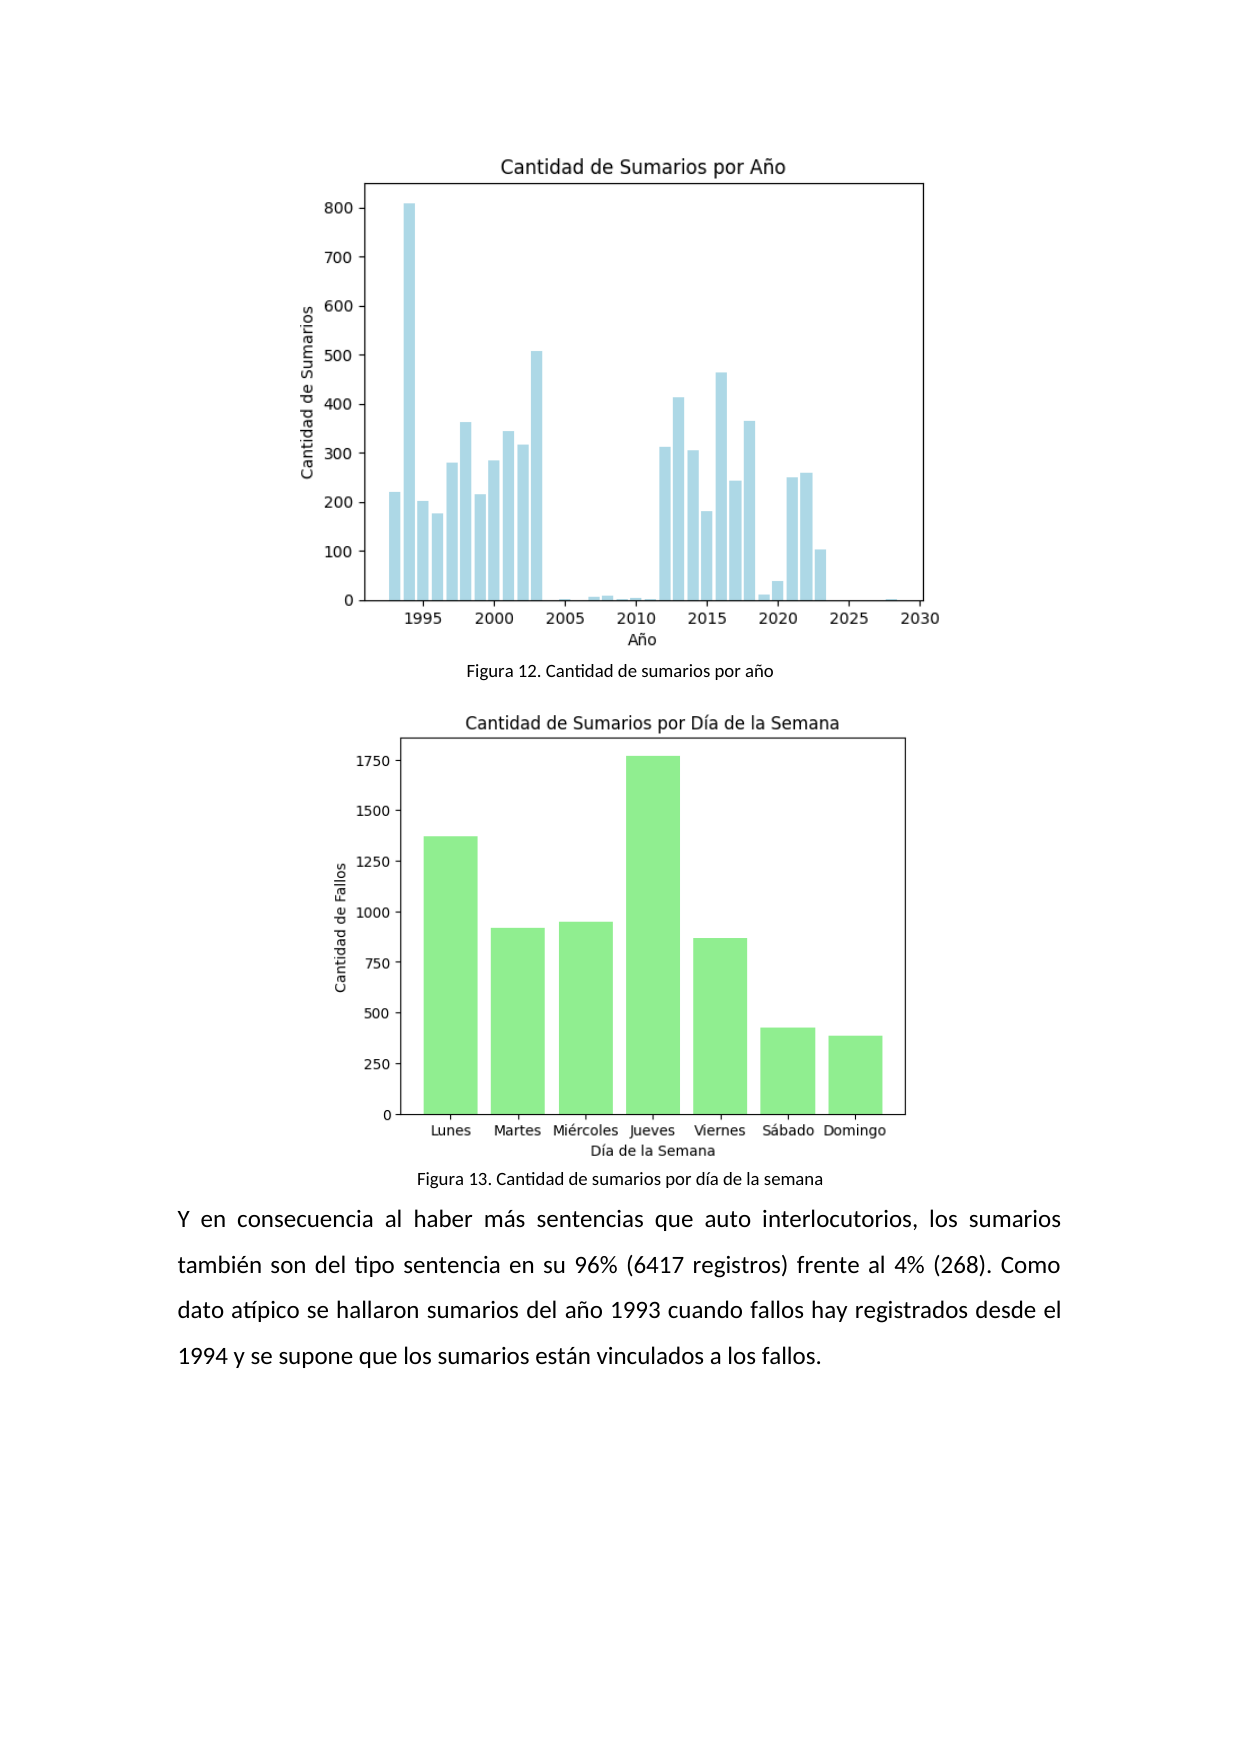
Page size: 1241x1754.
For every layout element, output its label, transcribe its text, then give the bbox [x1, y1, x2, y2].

picture [325, 705, 915, 1168]
text Y en consecuencia al haber más sentencias que auto interlocutorios, los sumarios también son del tipo sentencia en su 96% (6417 registros) frente al 4% (268). Como dato atípico se hallaron sumarios del año 1993 cuando fallos hay registrados desde el 1994 y se supone que los sumarios están vinculados a los fallos. [177, 1203, 1063, 1371]
picture [290, 147, 950, 660]
